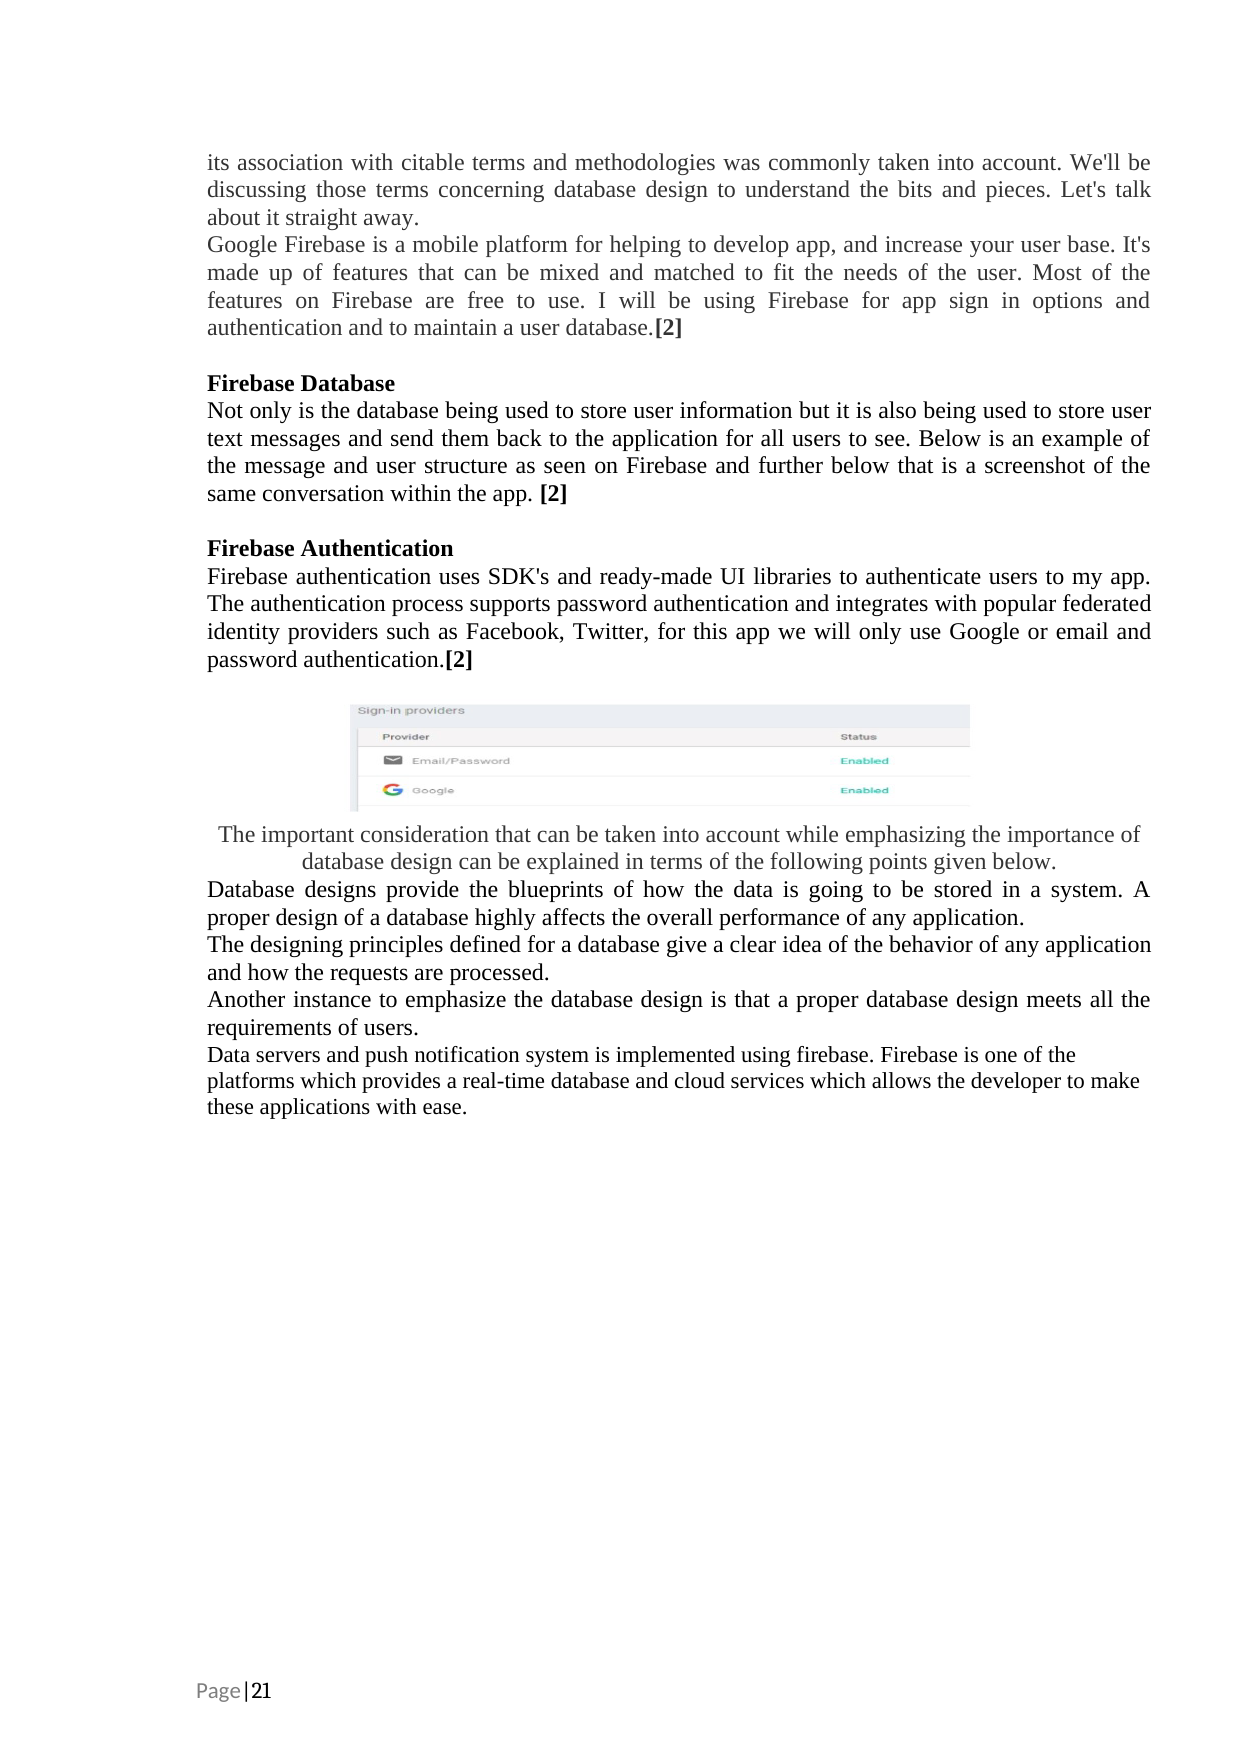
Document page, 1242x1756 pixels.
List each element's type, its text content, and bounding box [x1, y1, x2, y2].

picture [328, 699, 1032, 820]
text Another instance to emphasize the database design is that a proper database design meets all the requirements of users. [207, 985, 1153, 1041]
text Database designs provide the blueprints of how the data is going to be stored in a system. A proper design of a database highly affects the overall performance of any application. [207, 875, 1153, 930]
text The designing principles defined for a database give a clear idea of the behavior of any application and how the requests are processed. [207, 930, 1153, 985]
text Firebase authentication uses SDK's and ready-made UI libraries to authenticate users to my app. The authentication process supports password authentication and integrates with popular federated identity providers such as Facebook, Twitter, for this app we will only use Google or email and password authentication.[2] [207, 562, 1153, 672]
text Firebase Database [207, 368, 1153, 396]
text Firebase Authentication [207, 534, 1153, 562]
text Data servers and push notification system is implemented using firebase. Firebase is one of the platforms which provides a real-time database and cloud services which allows the developer to make these applications with ease. [207, 1041, 1153, 1120]
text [207, 148, 1153, 231]
text Not only is the database being used to store user information but it is also being used to store user text messages and send them back to the application for all users to see. Below is an example of the message and user structure as seen on Firebase and further below that is a screenshot of the same conversation within the app. [2] [207, 396, 1153, 507]
text Google Firebase is a mobile platform for helping to develop app, and increase your user base. It's made up of features that can be mixed and matched to fit the needs of the user. Most of the features on Firebase are free to use. I will be using Firebase for app sign in options and authentication and to maintain a user database.[2] [207, 231, 1153, 341]
text The important consideration that can be taken into account while emphasizing the importance of database design can be explained in terms of the following points given below. [207, 820, 1153, 875]
